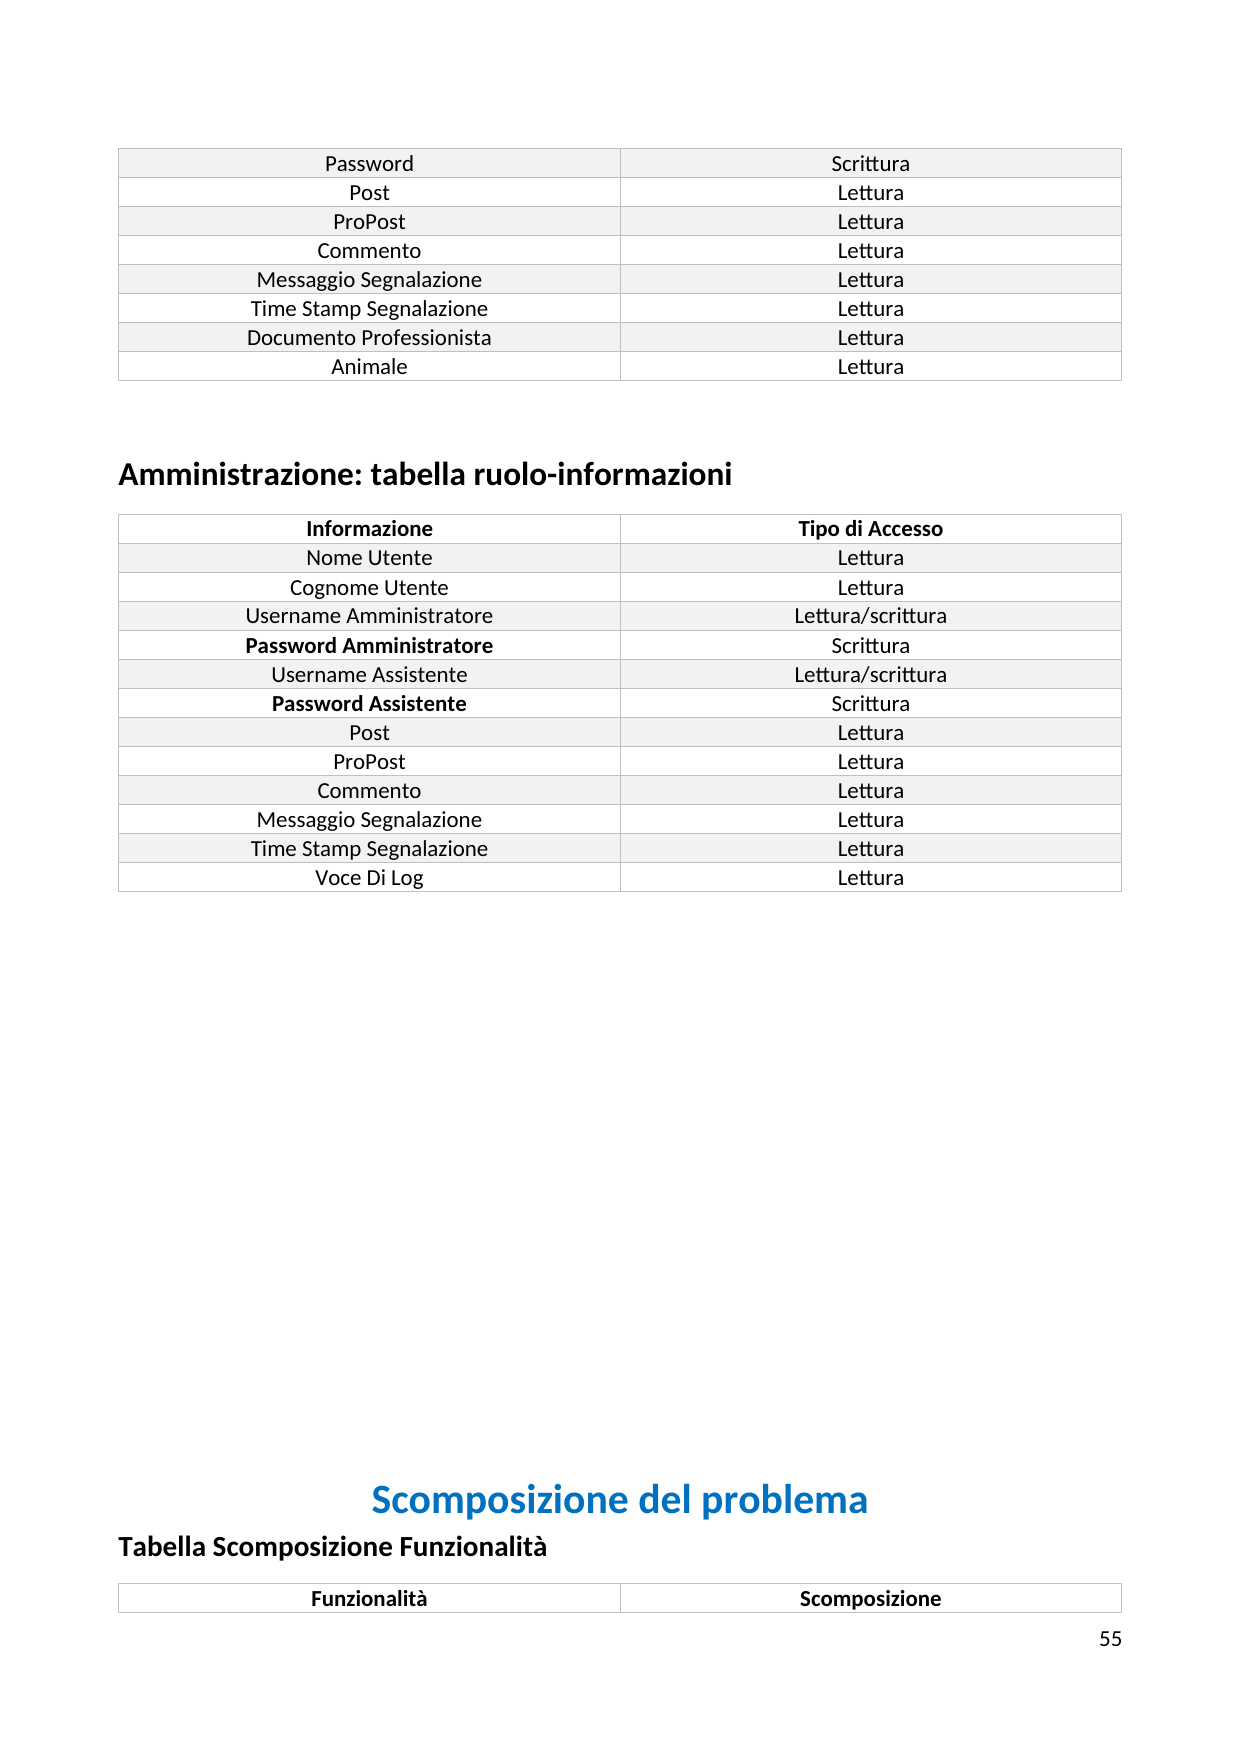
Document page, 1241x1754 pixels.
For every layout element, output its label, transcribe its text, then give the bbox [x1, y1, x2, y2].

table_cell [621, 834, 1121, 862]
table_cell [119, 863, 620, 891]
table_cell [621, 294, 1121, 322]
text Tabella Scomposizione Funzionalità [118, 1528, 1122, 1564]
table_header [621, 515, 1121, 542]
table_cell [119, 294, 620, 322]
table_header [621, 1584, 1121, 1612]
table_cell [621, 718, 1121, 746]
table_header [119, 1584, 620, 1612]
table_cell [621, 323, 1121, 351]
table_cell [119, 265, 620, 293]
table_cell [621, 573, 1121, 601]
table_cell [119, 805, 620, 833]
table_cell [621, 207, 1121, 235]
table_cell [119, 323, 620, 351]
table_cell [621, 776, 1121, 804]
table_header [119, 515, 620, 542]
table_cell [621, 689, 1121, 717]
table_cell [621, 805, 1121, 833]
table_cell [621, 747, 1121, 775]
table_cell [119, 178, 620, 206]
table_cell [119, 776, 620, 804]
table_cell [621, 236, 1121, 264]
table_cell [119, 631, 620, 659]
text Amministrazione: tabella ruolo-informazioni [118, 453, 1122, 493]
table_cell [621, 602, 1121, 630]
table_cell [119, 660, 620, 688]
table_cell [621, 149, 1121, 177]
subtitle Scomposizione del problema [118, 1473, 1122, 1524]
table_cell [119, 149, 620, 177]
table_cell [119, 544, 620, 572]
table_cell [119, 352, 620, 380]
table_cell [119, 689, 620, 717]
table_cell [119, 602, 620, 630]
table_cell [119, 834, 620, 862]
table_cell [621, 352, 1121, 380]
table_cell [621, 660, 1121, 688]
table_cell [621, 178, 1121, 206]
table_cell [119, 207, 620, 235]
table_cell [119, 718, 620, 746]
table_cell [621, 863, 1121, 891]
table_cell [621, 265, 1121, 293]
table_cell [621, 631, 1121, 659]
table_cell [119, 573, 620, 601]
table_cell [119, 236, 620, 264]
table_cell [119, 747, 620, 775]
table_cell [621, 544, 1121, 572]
